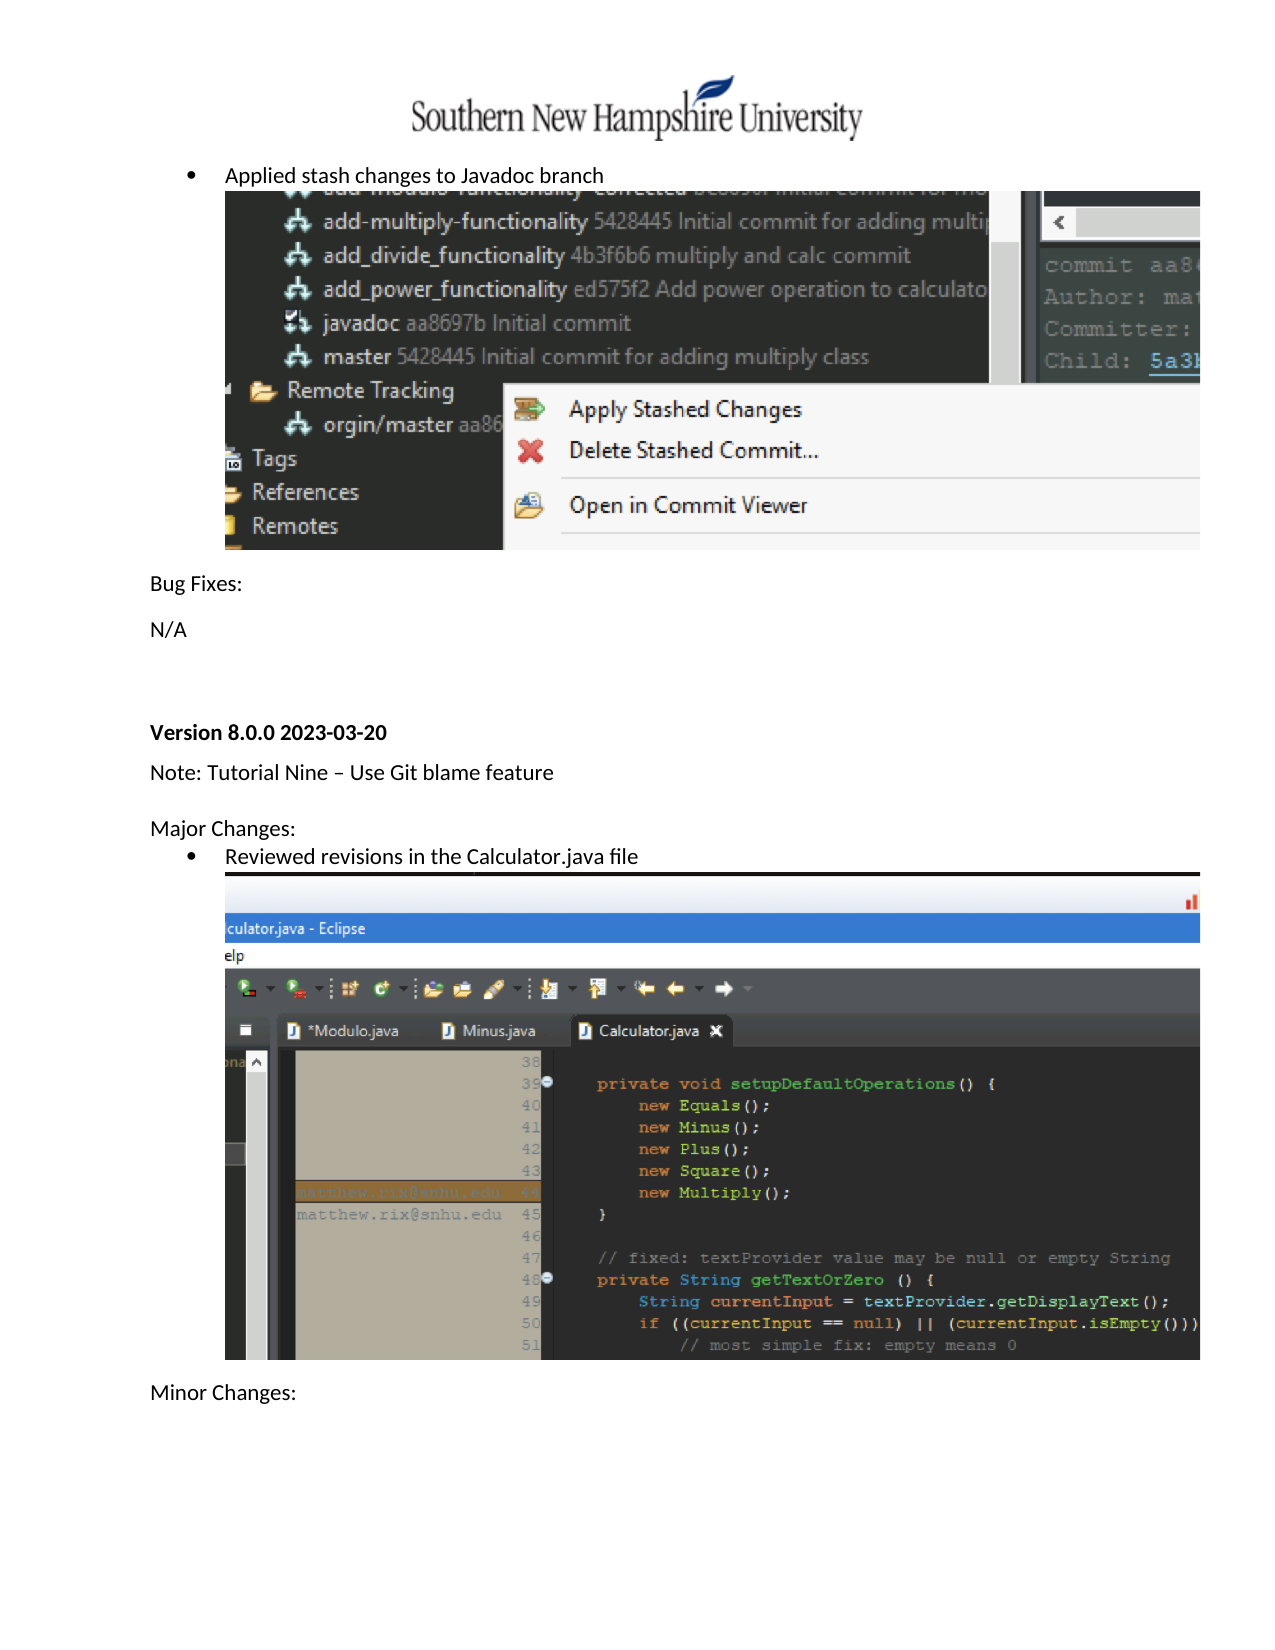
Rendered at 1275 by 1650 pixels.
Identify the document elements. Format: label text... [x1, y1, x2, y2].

subtitle Major Changes: [150, 814, 1125, 842]
subtitle Version 8.0.0 2023-03-20 [150, 718, 1125, 746]
picture [225, 872, 1200, 1360]
picture [225, 191, 1200, 550]
text Note: Tutorial Nine – Use Git blame feature [150, 758, 1125, 786]
picture [412, 75, 863, 141]
text N/A [150, 616, 1125, 643]
text Bug Fixes: [150, 569, 1125, 597]
text Minor Changes: [150, 1378, 1125, 1406]
